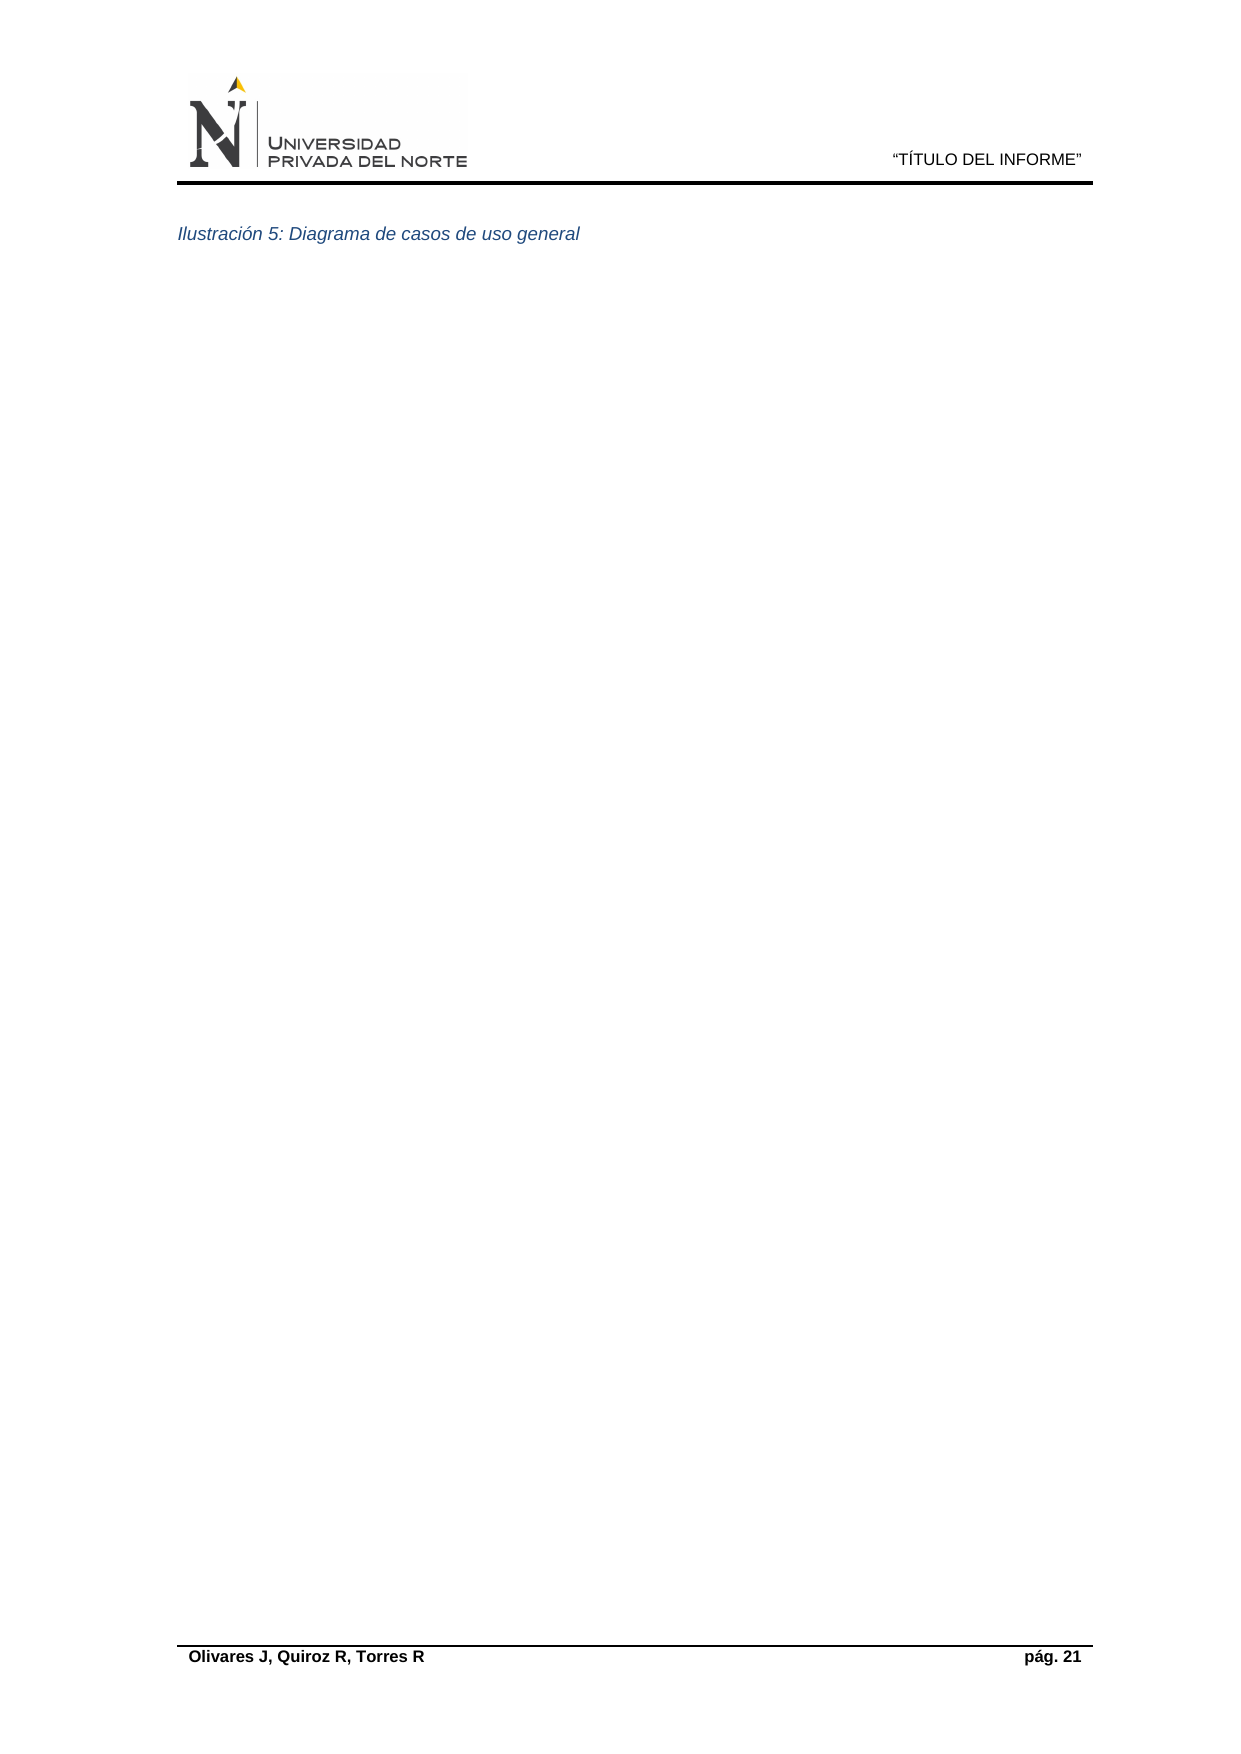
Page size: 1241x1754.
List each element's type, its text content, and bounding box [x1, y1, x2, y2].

picture [188, 73, 469, 169]
